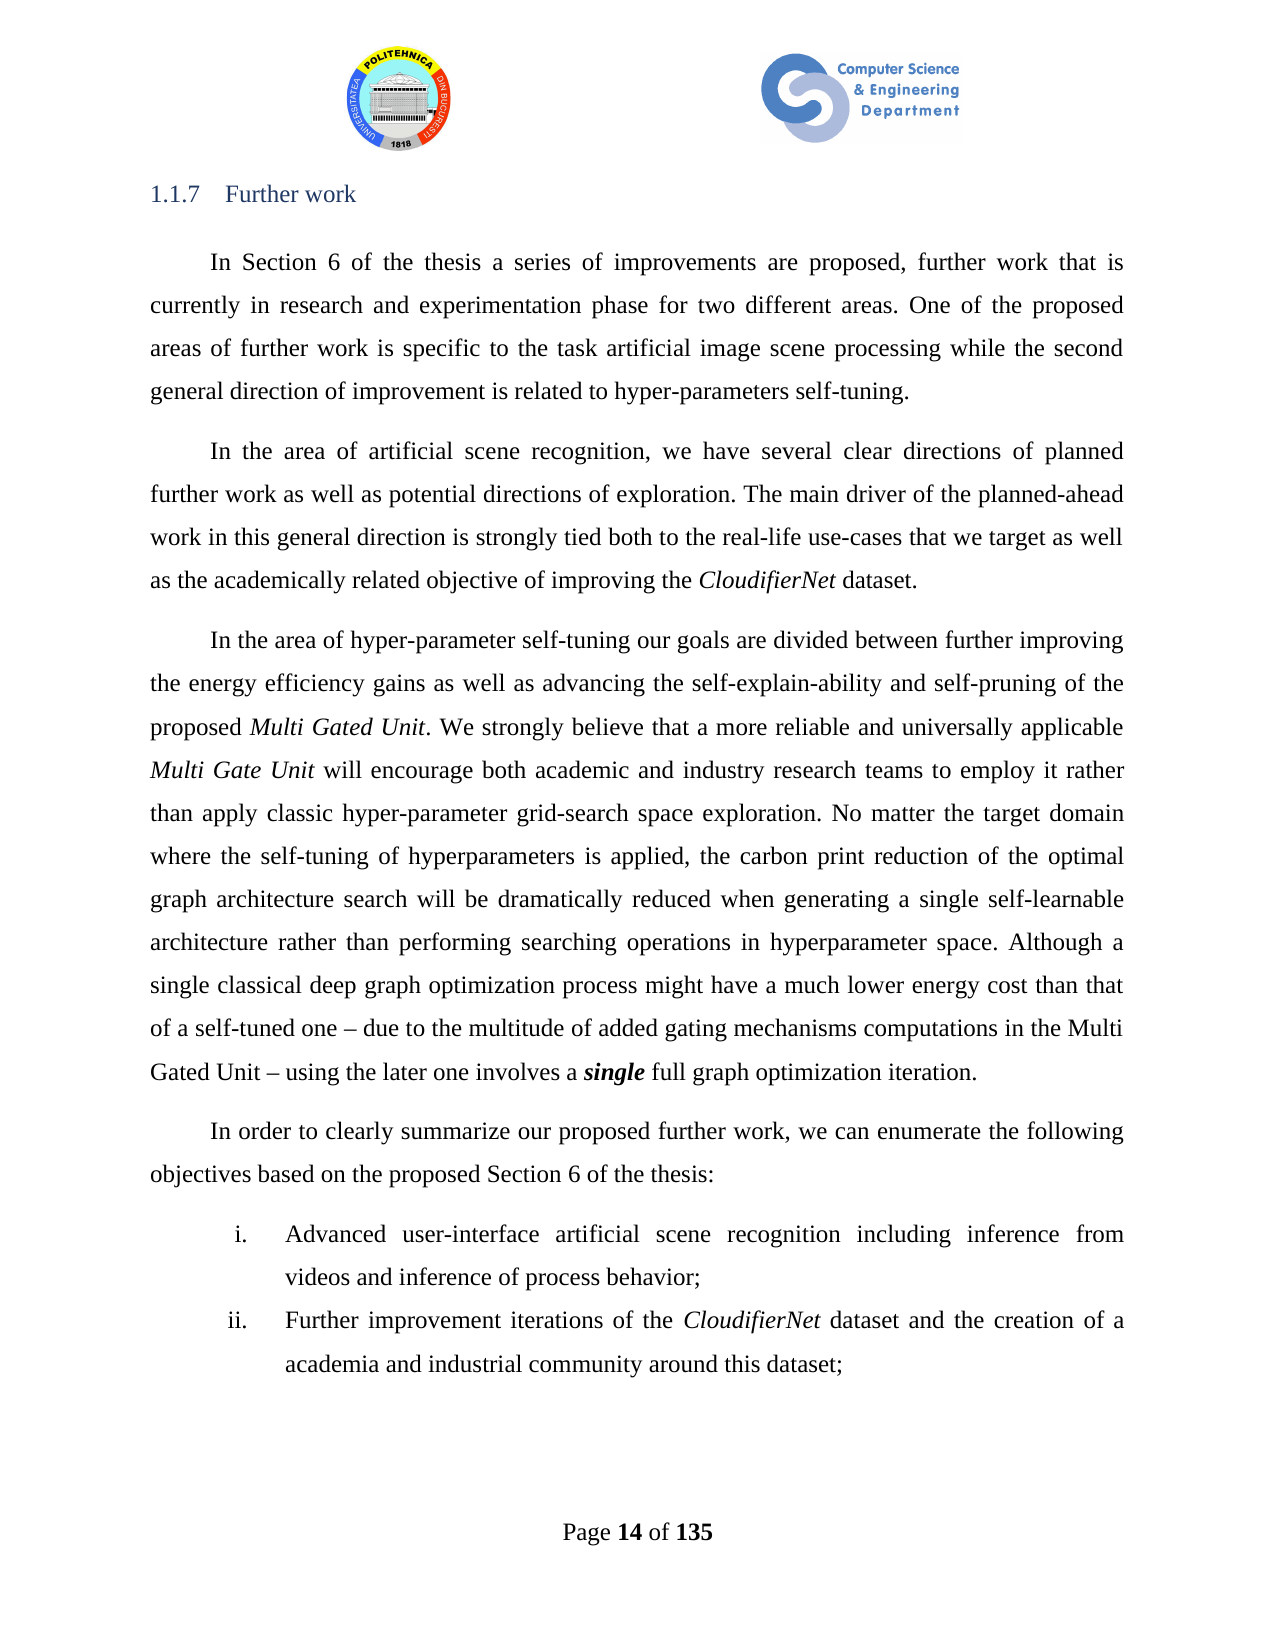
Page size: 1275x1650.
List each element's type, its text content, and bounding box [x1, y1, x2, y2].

subtitle Further work [150, 179, 1125, 208]
text In the area of artificial scene recognition, we have several clear directions of planned further work as well as potential directions of exploration. The main driver of the planned-ahead work in this general direction is strongly tied both to the real-life use-cases that we target as well as the academically related objective of improving the CloudifierNet dataset. [150, 436, 1125, 594]
picture [346, 46, 451, 151]
picture [760, 53, 963, 144]
text In Section 6 of the thesis a series of improvements are proposed, further work that is currently in research and experimentation phase for two different areas. One of the proposed areas of further work is specific to the task artificial image scene processing while the second general direction of improvement is related to hyper-parameters self-tuning. [150, 247, 1125, 405]
text In the area of hyper-parameter self-tuning our goals are divided between further improving the energy efficiency gains as well as advancing the self-explain-ability and self-pruning of the proposed Multi Gated Unit. We strongly believe that a more reliable and universally applicable Multi Gate Unit will encourage both academic and industry research teams to employ it rather than apply classic hyper-parameter grid-search space exploration. No matter the target domain where the self-tuning of hyperparameters is applied, the carbon print reduction of the optimal graph architecture search will be dramatically reduced when generating a single self-learnable architecture rather than performing searching operations in hyperparameter space. Although a single classical deep graph optimization process might have a much lower energy cost than that of a self-tuned one – due to the multitude of added gating mechanisms computations in the Multi Gated Unit – using the later one involves a single full graph optimization iteration. [150, 625, 1125, 1085]
list Advanced user-interface artificial scene recognition including inference from videos and inference of process behavior; [247, 1219, 1125, 1291]
list Further improvement iterations of the CloudifierNet dataset and the creation of a academia and industrial community around this dataset; [247, 1306, 1125, 1377]
text In order to clearly summarize our proposed further work, we can enumerate the following objectives based on the proposed Section 6 of the thesis: [150, 1116, 1125, 1188]
